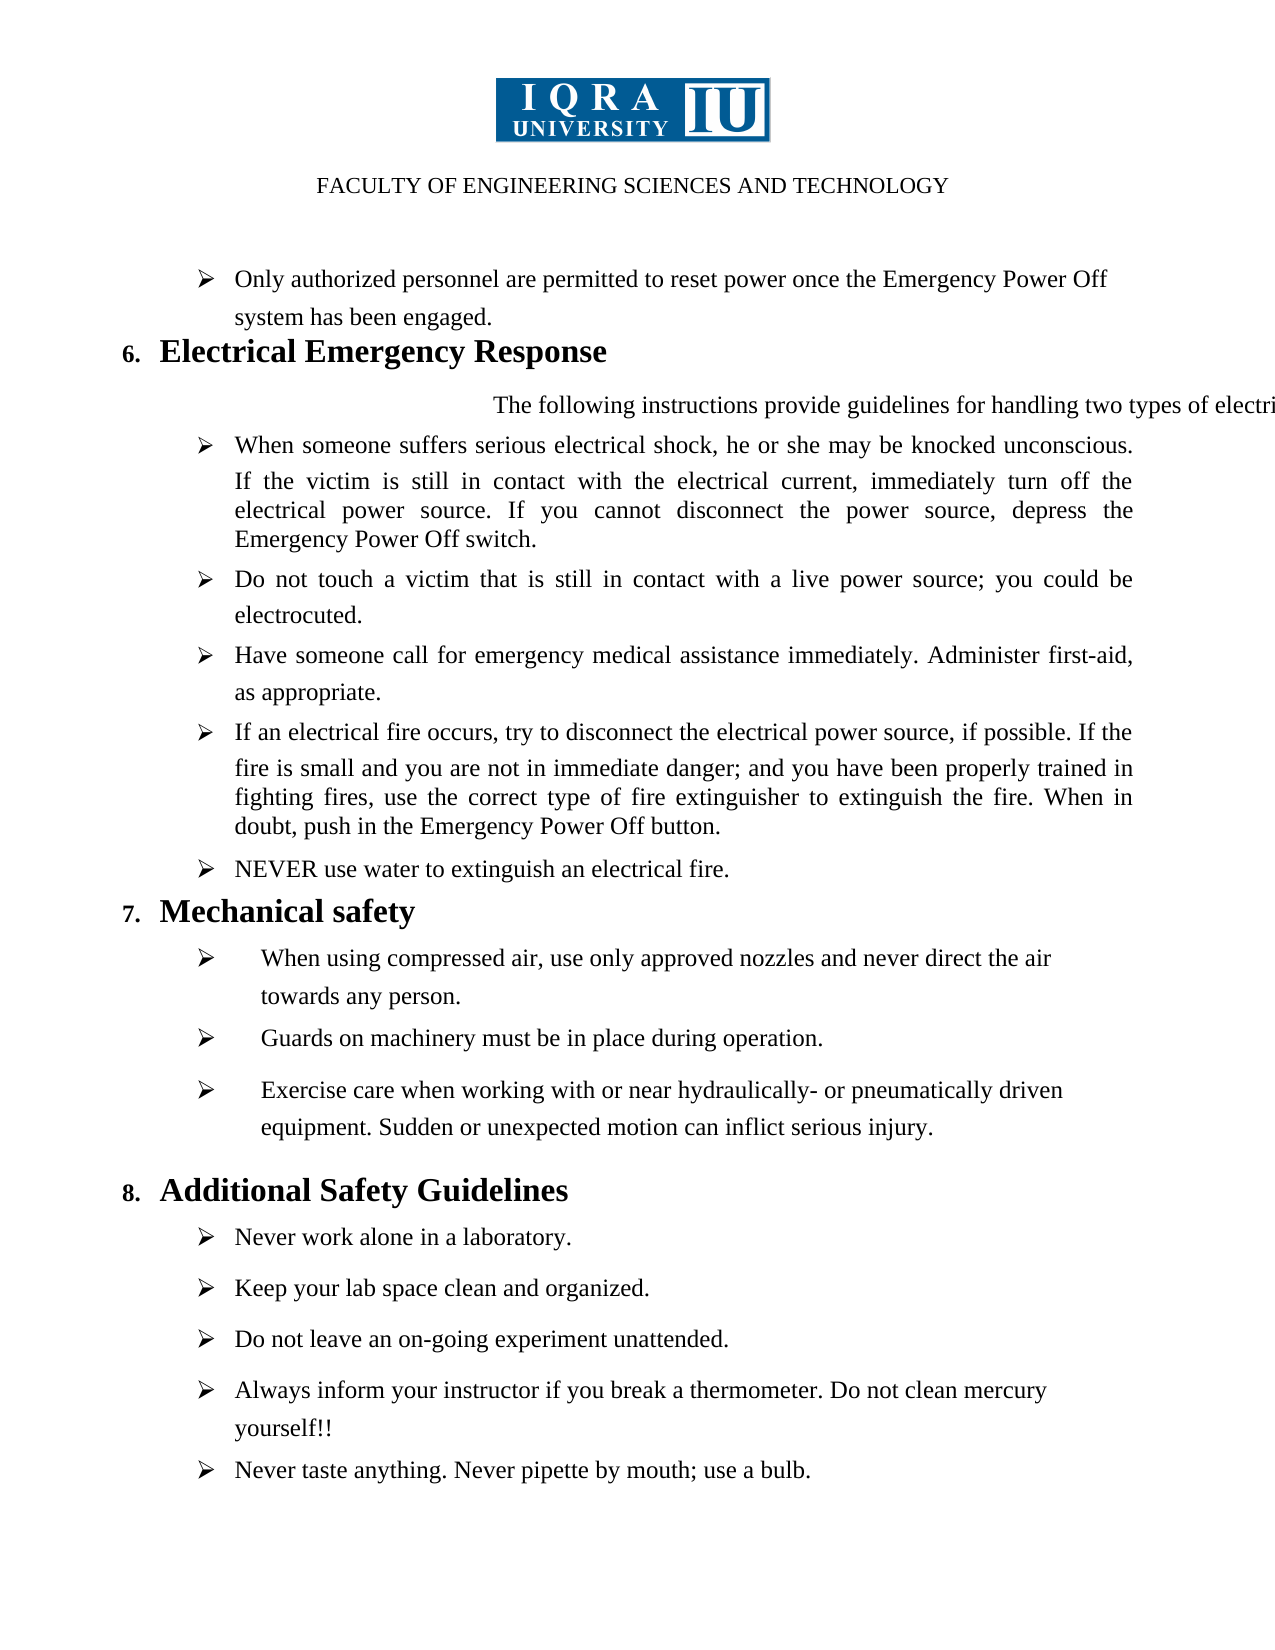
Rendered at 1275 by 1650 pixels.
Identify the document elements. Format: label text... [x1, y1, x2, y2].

list Have someone call for emergency medical assistance immediately. Administer first-aid, as appropriate. [197, 630, 1134, 706]
list When using compressed air, use only approved nozzles and never direct the air towards any person. [197, 930, 1134, 1010]
list When someone suffers serious electrical shock, he or she may be knocked unconscious. If the victim is still in contact with the electrical current, immediately turn off the electrical power source. If you cannot disconnect the power source, depress the Emergency Power Off switch. [197, 419, 1134, 553]
list Exercise care when working with or near hydraulically- or pneumatically driven equipment. Sudden or unexpected motion can inflict serious injury. [197, 1061, 1134, 1141]
list NEVER use water to extinguish an electrical fire. [197, 840, 1134, 892]
list Never taste anything. Never pipette by mouth; use a bulb. [197, 1442, 1134, 1493]
list Do not leave an on-going experiment unattended. [197, 1311, 1134, 1362]
list Only authorized personnel are permitted to reset power once the Emergency Power Off system has been engaged. [197, 251, 1134, 331]
list Keep your lab space clean and organized. [197, 1259, 1134, 1311]
list Mechanical safety [122, 892, 1134, 930]
list Electrical Emergency Response [122, 331, 1134, 369]
picture [467, 75, 798, 147]
list Always inform your instructor if you break a thermometer. Do not clean mercury yourself!! [197, 1362, 1134, 1442]
list Guards on machinery must be in place during operation. [197, 1010, 1134, 1061]
list Additional Safety Guidelines [122, 1170, 1134, 1208]
list Never work alone in a laboratory. [197, 1208, 1134, 1259]
list If an electrical fire occurs, try to disconnect the electrical power source, if possible. If the fire is small and you are not in immediate danger; and you have been properly trained in fighting fires, use the correct type of fire extinguisher to extinguish the fire. When in doubt, push in the Emergency Power Off button. [197, 706, 1134, 839]
list Do not touch a victim that is still in contact with a live power source; you could be electrocuted. [197, 553, 1134, 629]
text The following instructions provide guidelines for handling two types of electrical emergencies: [122, 390, 1134, 419]
